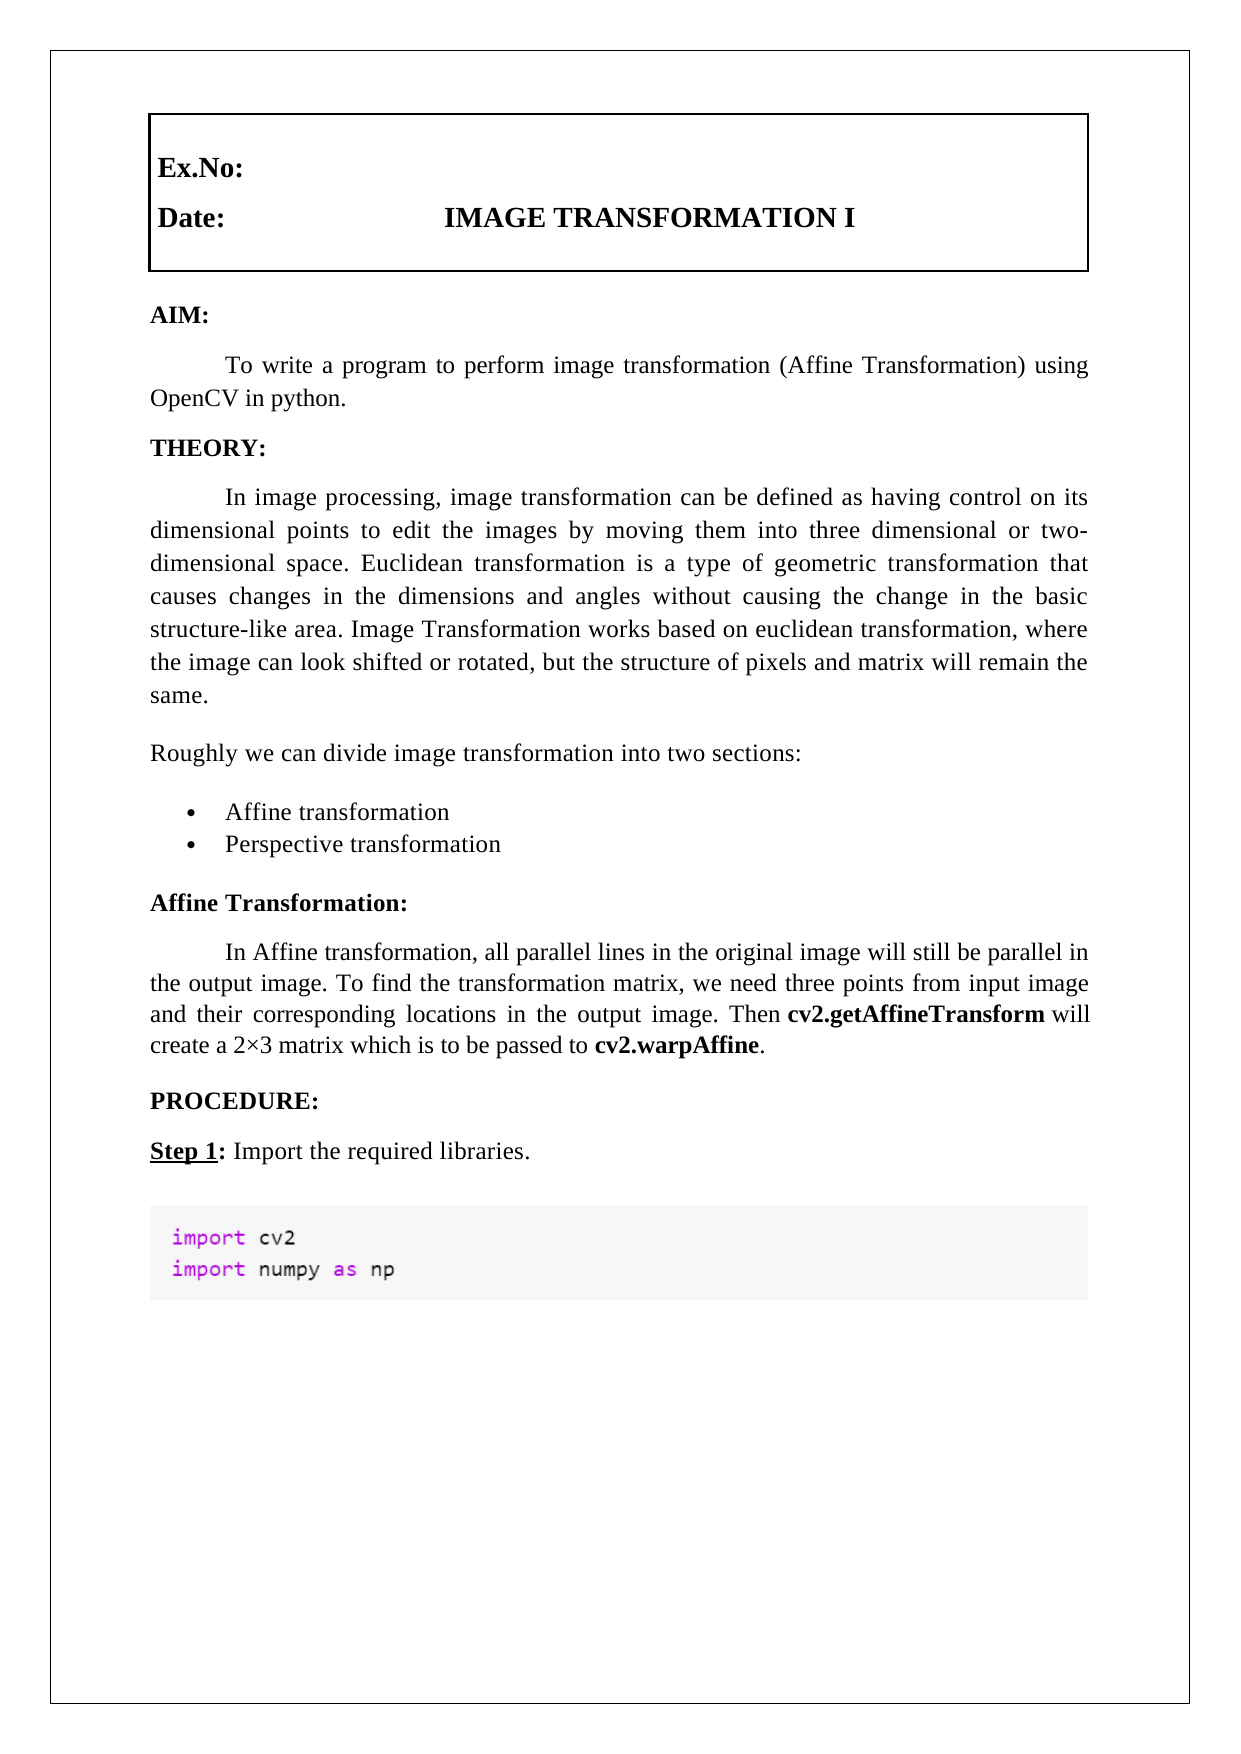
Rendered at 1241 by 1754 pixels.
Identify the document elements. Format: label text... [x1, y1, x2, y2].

text PROCEDURE: [150, 1086, 1090, 1115]
text In image processing, image transformation can be defined as having control on its dimensional points to edit the images by moving them into three dimensional or two-dimensional space. Euclidean transformation is a type of geometric transformation that causes changes in the dimensions and angles without causing the change in the basic structure-like area. Image Transformation works based on euclidean transformation, where the image can look shifted or rotated, but the structure of pixels and matrix will remain the same. [150, 482, 1090, 709]
text Affine Transformation: [150, 888, 1090, 916]
text Step 1: Import the required libraries. [150, 1136, 1090, 1165]
text THEORY: [150, 433, 1090, 461]
list Perspective transformation [187, 829, 1090, 858]
list Affine transformation [187, 797, 1090, 825]
picture [150, 1185, 1088, 1315]
text To write a program to perform image transformation (Affine Transformation) using OpenCV in python. [150, 350, 1090, 412]
text Date: IMAGE TRANSFORMATION I [150, 200, 1090, 234]
text AIM: [150, 300, 1090, 329]
text In Affine transformation, all parallel lines in the original image will still be parallel in the output image. To find the transformation matrix, we need three points from input image and their corresponding locations in the output image. Then cv2.getAffineTransform will create a 2×3 matrix which is to be passed to cv2.warpAffine. [150, 937, 1090, 1059]
text Roughly we can divide image transformation into two sections: [150, 738, 1090, 767]
text Ex.No: [150, 150, 1090, 183]
